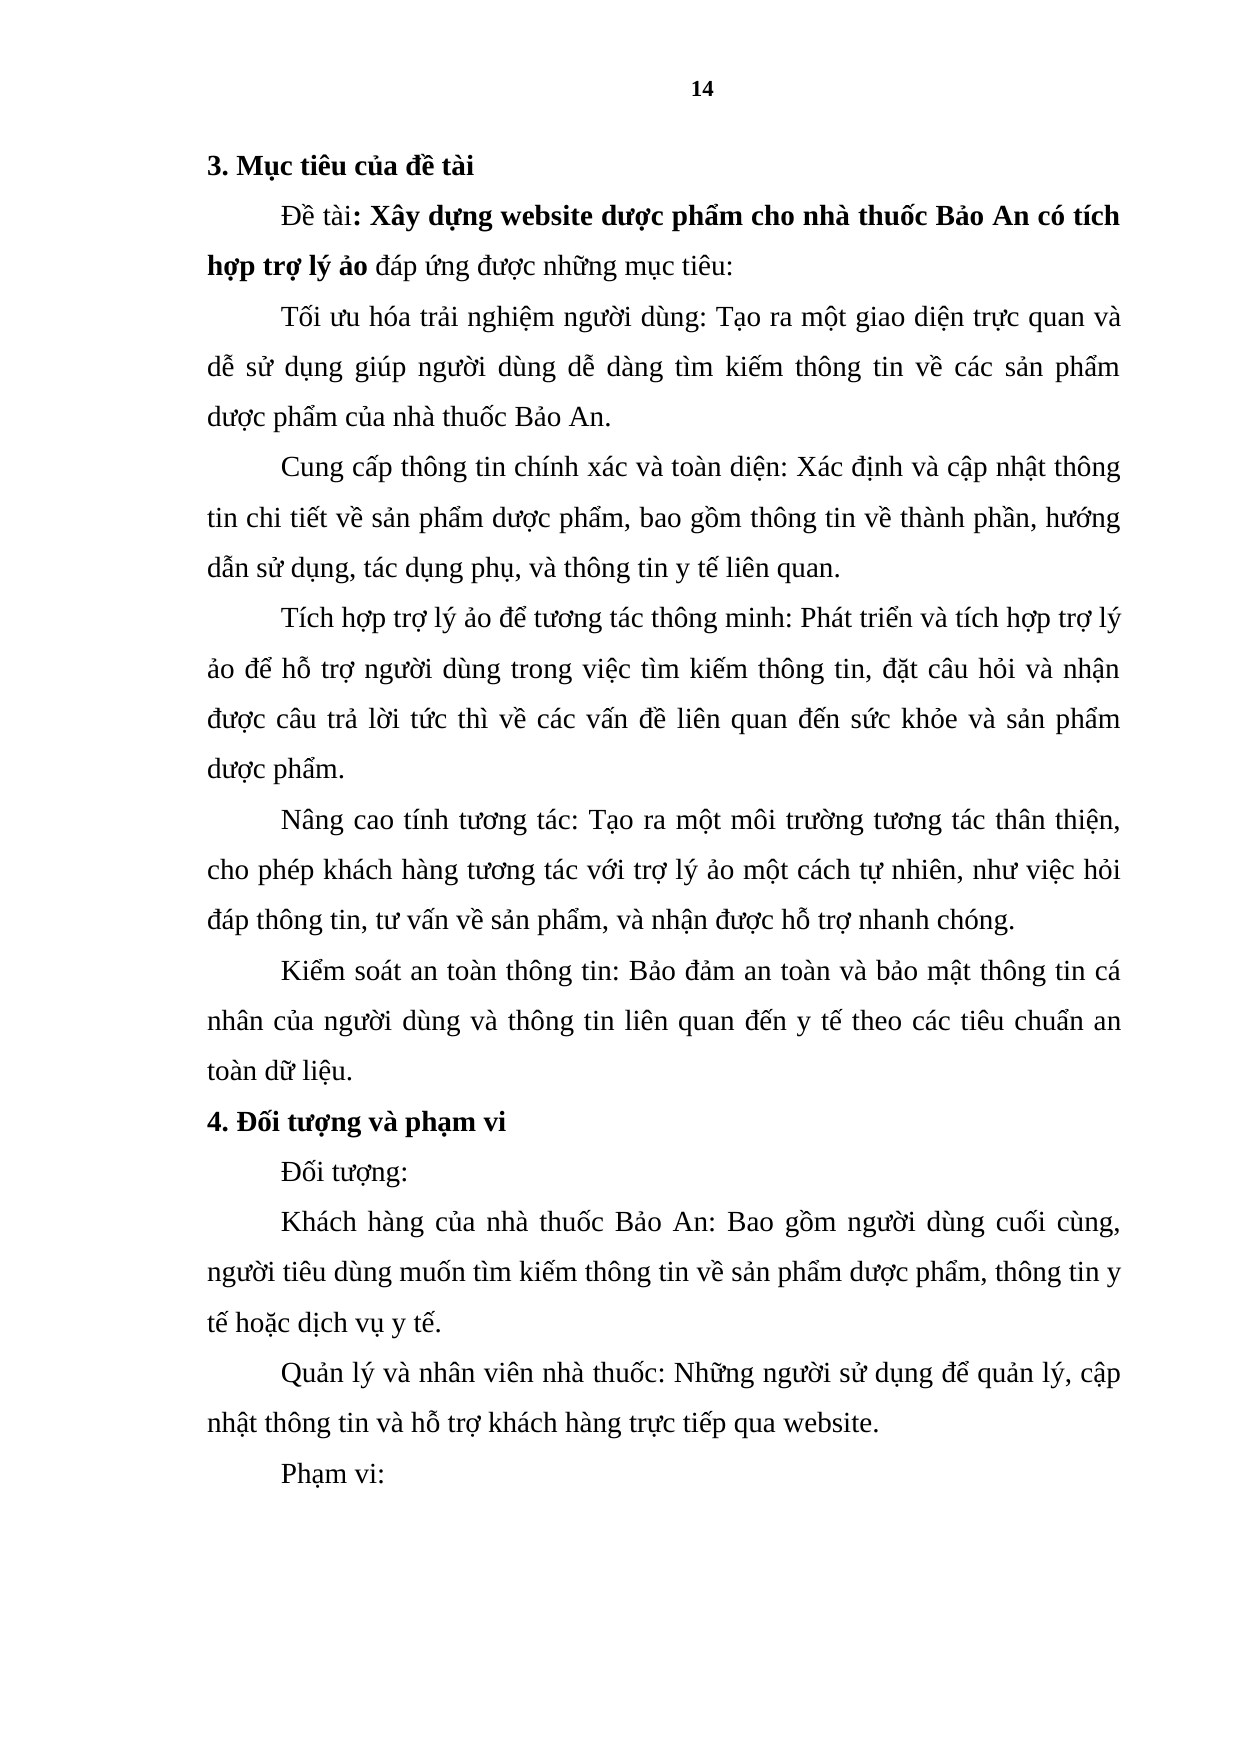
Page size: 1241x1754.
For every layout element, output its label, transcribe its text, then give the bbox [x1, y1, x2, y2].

text Nâng cao tính tương tác: Tạo ra một môi trường tương tác thân thiện, cho phép khách hàng tương tác với trợ lý ảo một cách tự nhiên, như việc hỏi đáp thông tin, tư vấn về sản phẩm, và nhận được hỗ trợ nhanh chóng. [207, 802, 1122, 936]
subtitle 4. Đối tượng và phạm vi [207, 1104, 1122, 1137]
text Cung cấp thông tin chính xác và toàn diện: Xác định và cập nhật thông tin chi tiết về sản phẩm dược phẩm, bao gồm thông tin về thành phần, hướng dẫn sử dụng, tác dụng phụ, và thông tin y tế liên quan. [207, 449, 1122, 584]
text Phạm vi: [207, 1456, 1122, 1489]
text Tối ưu hóa trải nghiệm người dùng: Tạo ra một giao diện trực quan và dễ sử dụng giúp người dùng dễ dàng tìm kiếm thông tin về các sản phẩm dược phẩm của nhà thuốc Bảo An. [207, 299, 1122, 433]
text Tích hợp trợ lý ảo để tương tác thông minh: Phát triển và tích hợp trợ lý ảo để hỗ trợ người dùng trong việc tìm kiếm thông tin, đặt câu hỏi và nhận được câu trả lời tức thì về các vấn đề liên quan đến sức khỏe và sản phẩm dược phẩm. [207, 601, 1122, 785]
text Đối tượng: [207, 1154, 1122, 1187]
text Đề tài: Xây dựng website dược phẩm cho nhà thuốc Bảo An có tích hợp trợ lý ảo đáp ứng được những mục tiêu: [207, 198, 1122, 282]
subtitle 3. Mục tiêu của đề tài [207, 148, 1122, 181]
text Khách hàng của nhà thuốc Bảo An: Bao gồm người dùng cuối cùng, người tiêu dùng muốn tìm kiếm thông tin về sản phẩm dược phẩm, thông tin y tế hoặc dịch vụ y tế. [207, 1204, 1122, 1338]
text Kiểm soát an toàn thông tin: Bảo đảm an toàn và bảo mật thông tin cá nhân của người dùng và thông tin liên quan đến y tế theo các tiêu chuẩn an toàn dữ liệu. [207, 953, 1122, 1087]
text Quản lý và nhân viên nhà thuốc: Những người sử dụng để quản lý, cập nhật thông tin và hỗ trợ khách hàng trực tiếp qua website. [207, 1355, 1122, 1439]
